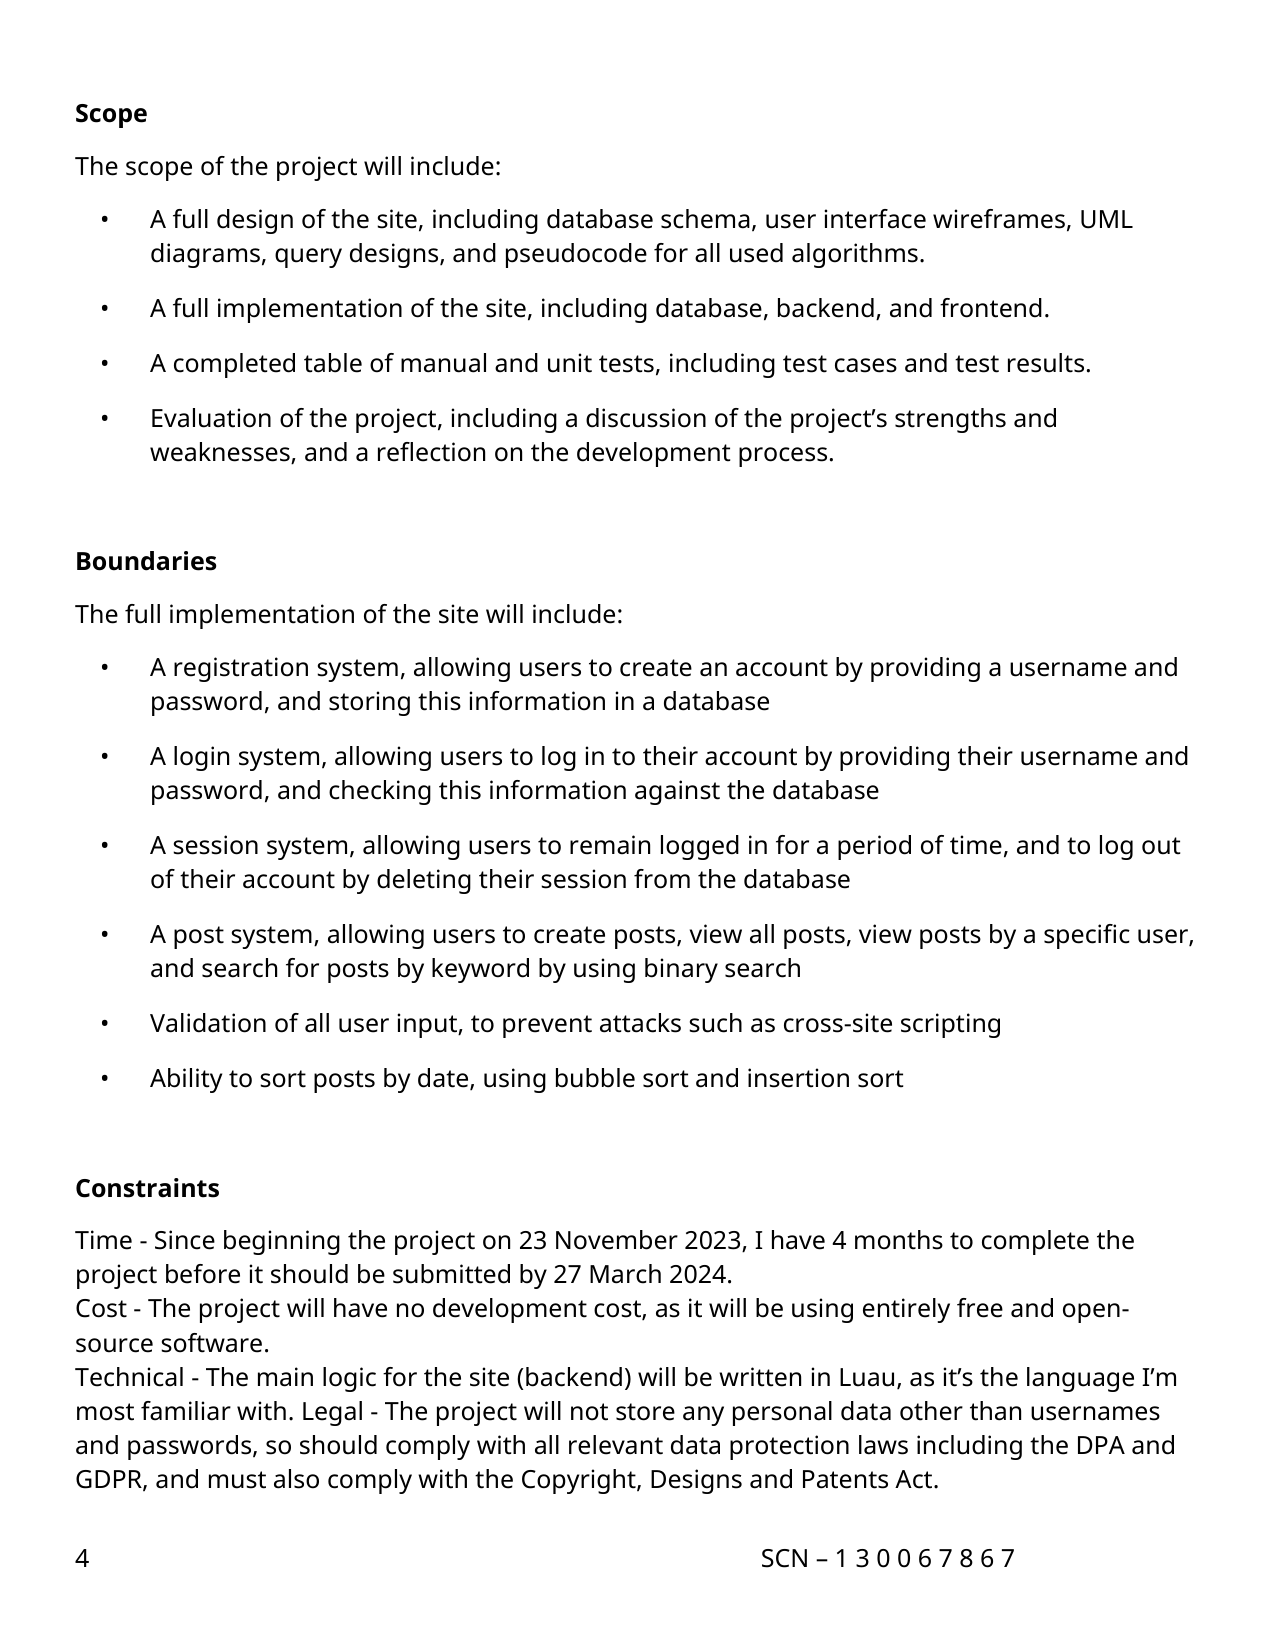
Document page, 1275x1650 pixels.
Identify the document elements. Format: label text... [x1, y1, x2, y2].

list A login system, allowing users to log in to their account by providing their username and password, and checking this information against the database [100, 739, 1200, 807]
list Ability to sort posts by date, using bubble sort and insertion sort [100, 1060, 1200, 1094]
list A full design of the site, including database schema, user interface wireframes, UML diagrams, query designs, and pseudocode for all used algorithms. [100, 201, 1200, 269]
text The full implementation of the site will include: [75, 597, 1200, 631]
list A registration system, allowing users to create an account by providing a username and password, and storing this information in a database [100, 650, 1200, 718]
subtitle Boundaries [75, 544, 1200, 578]
text Time - Since beginning the project on 23 November 2023, I have 4 months to complete the project before it should be submitted by 27 March 2024. Cost - The project will have no development cost, as it will be using entirely free and open-source software. Technical - The main logic for the site (backend) will be written in Luau, as it’s the language I’m most familiar with. Legal - The project will not store any personal data other than usernames and passwords, so should comply with all relevant data protection laws including the DPA and GDPR, and must also comply with the Copyright, Designs and Patents Act. [75, 1223, 1200, 1496]
list A session system, allowing users to remain logged in for a period of time, and to log out of their account by deleting their session from the database [100, 828, 1200, 896]
subtitle Constraints [75, 1170, 1200, 1204]
list A completed table of manual and unit tests, including test cases and test results. [100, 345, 1200, 379]
list A post system, allowing users to create posts, view all posts, view posts by a specific user, and search for posts by keyword by using binary search [100, 917, 1200, 985]
list A full implementation of the site, including database, backend, and frontend. [100, 290, 1200, 324]
list Evaluation of the project, including a discussion of the project’s strengths and weaknesses, and a reflection on the development process. [100, 400, 1200, 468]
list Validation of all user input, to prevent attacks such as cross-site scripting [100, 1006, 1200, 1039]
subtitle Scope [75, 96, 1200, 130]
text The scope of the project will include: [75, 149, 1200, 183]
